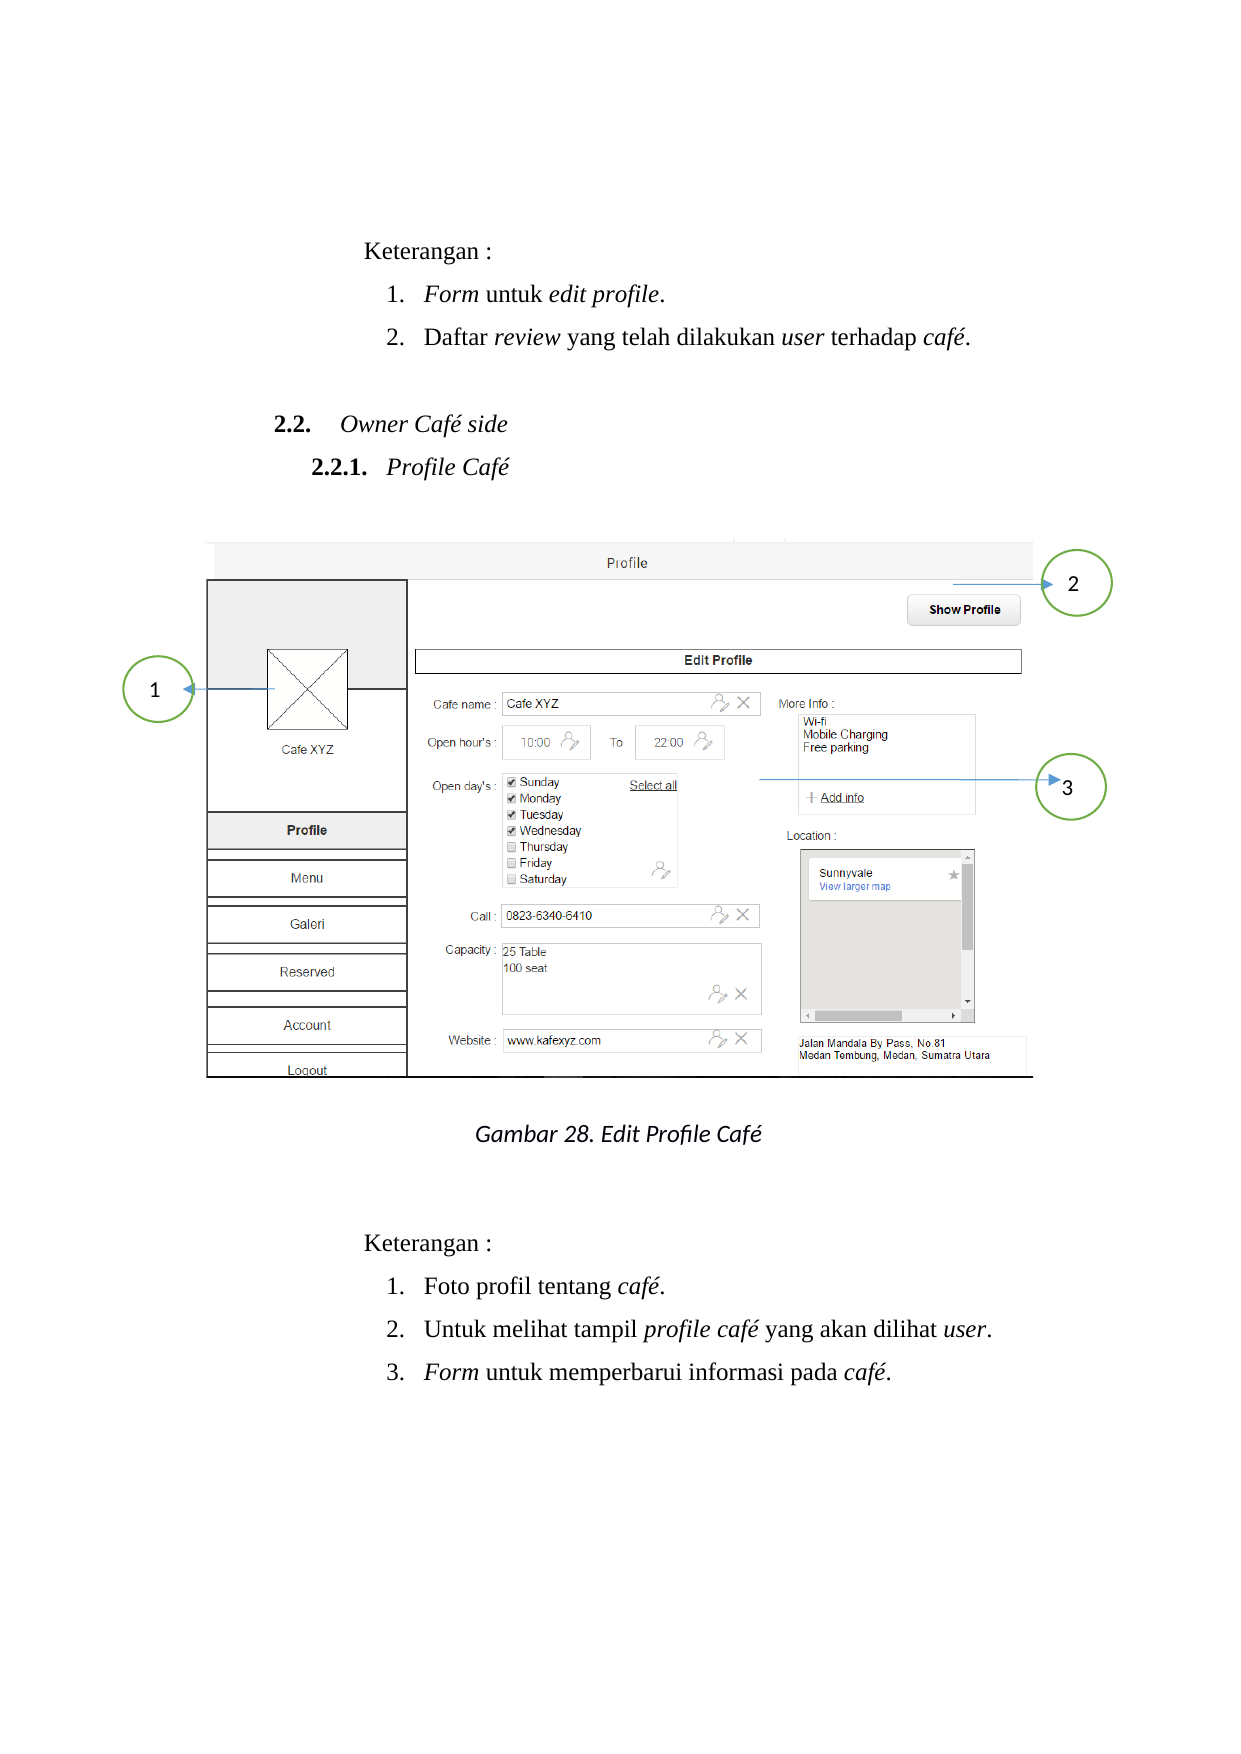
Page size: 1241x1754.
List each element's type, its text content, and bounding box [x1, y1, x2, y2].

list Keterangan : [364, 1228, 1063, 1257]
picture [206, 539, 1034, 1078]
list Daftar review yang telah dilakukan user terhadap café. [386, 322, 1063, 351]
list Owner Café side [274, 409, 1063, 437]
list Profile Café [311, 452, 1063, 481]
list Foto profil tentang café. [386, 1271, 1063, 1300]
list Keterangan : [364, 236, 1063, 265]
list Form untuk edit profile. [386, 279, 1063, 308]
list Form untuk memperbarui informasi pada café. [386, 1357, 1063, 1386]
list Untuk melihat tampil profile café yang akan dilihat user. [386, 1314, 1063, 1343]
